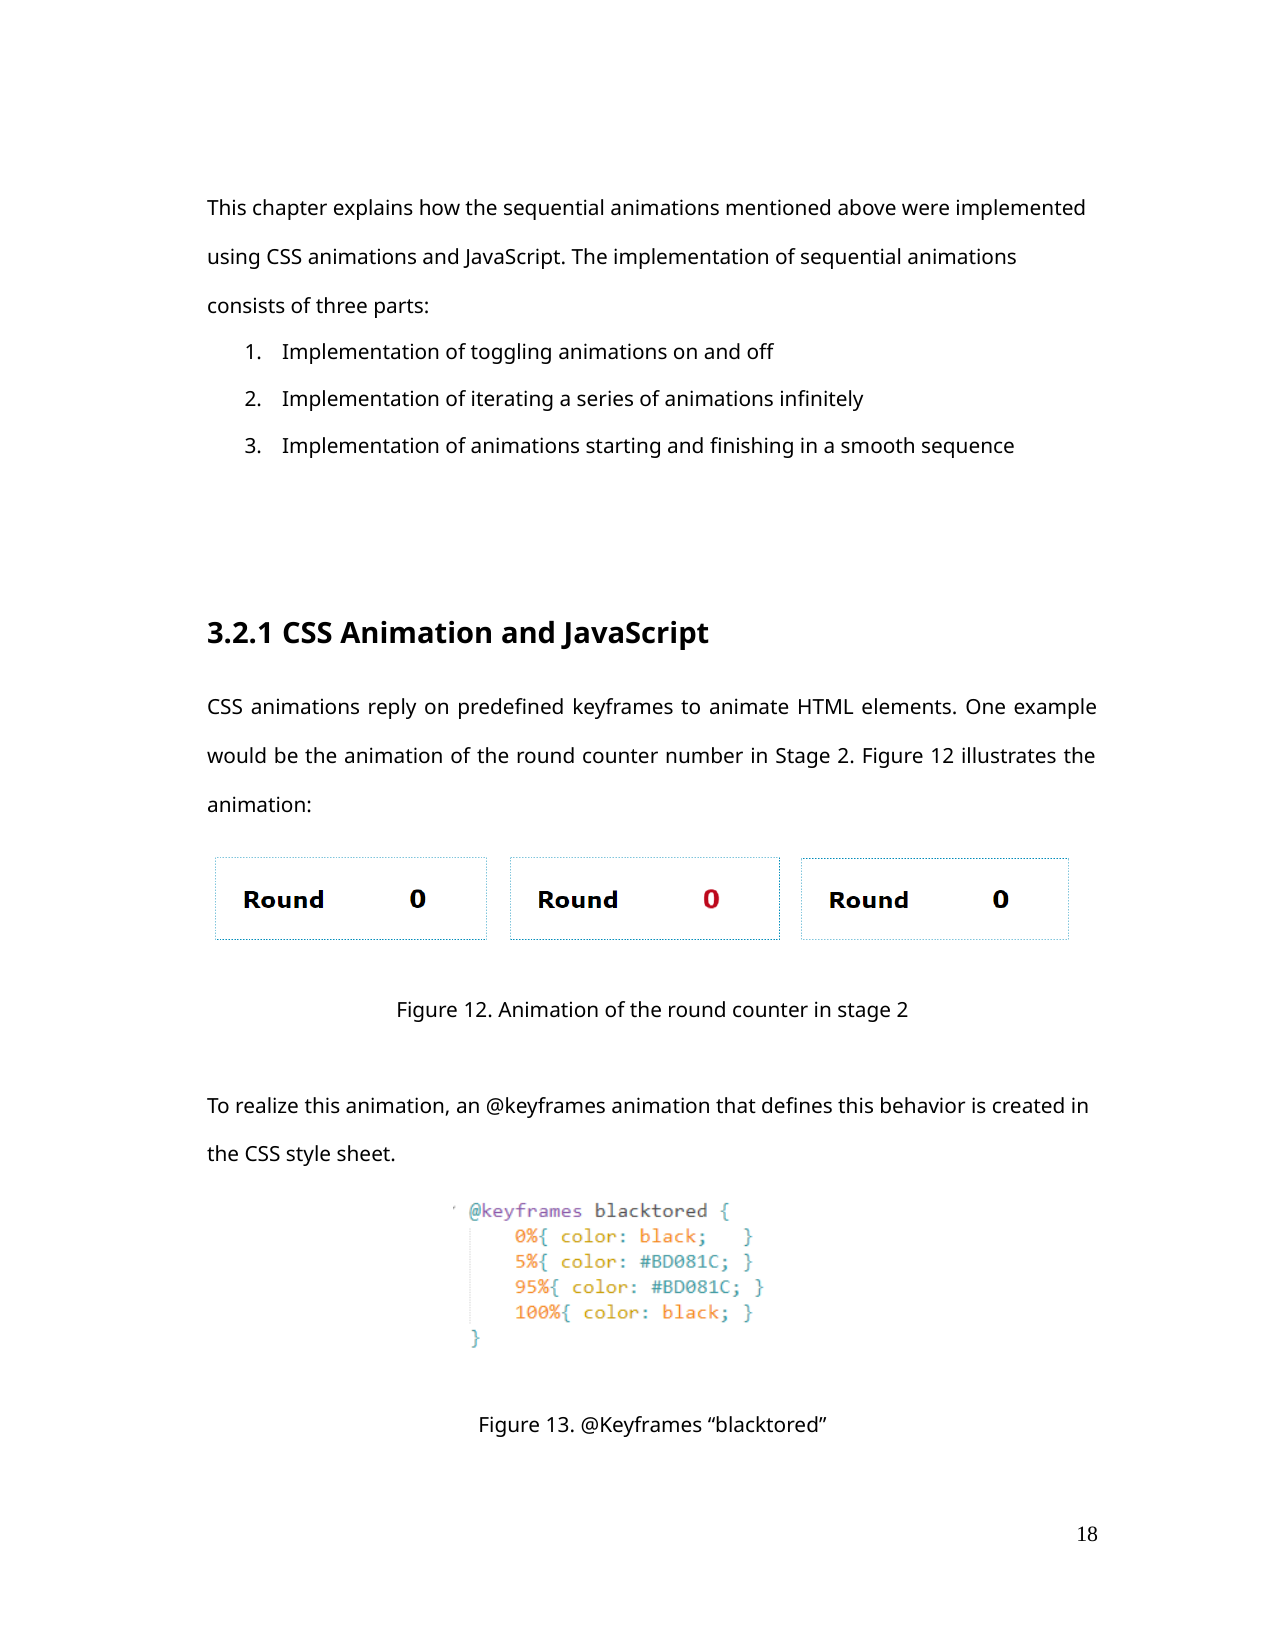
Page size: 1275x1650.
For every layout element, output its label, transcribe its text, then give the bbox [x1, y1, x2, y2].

text This chapter explains how the sequential animations mentioned above were implemented using CSS animations and JavaScript. The implementation of sequential animations consists of three parts: [207, 191, 1098, 321]
subtitle CSS Animation and JavaScript [207, 599, 1098, 664]
text CSS animations reply on predefined keyframes to animate HTML elements. One example would be the animation of the round counter number in Stage 2. Figure 12 illustrates the animation: [207, 690, 1098, 820]
text Figure 13. @Keyframes “blacktored” [207, 1408, 1098, 1440]
list Implementation of toggling animations on and off [244, 335, 1098, 368]
text Figure 12. Animation of the round counter in stage 2 [207, 993, 1098, 1026]
list Implementation of animations starting and finishing in a smooth sequence [244, 429, 1098, 461]
picture [206, 844, 1078, 955]
picture [453, 1184, 852, 1360]
text To realize this animation, an @keyframes animation that defines this behavior is created in the CSS style sheet. [207, 1089, 1098, 1170]
list Implementation of iterating a series of animations infinitely [244, 382, 1098, 414]
